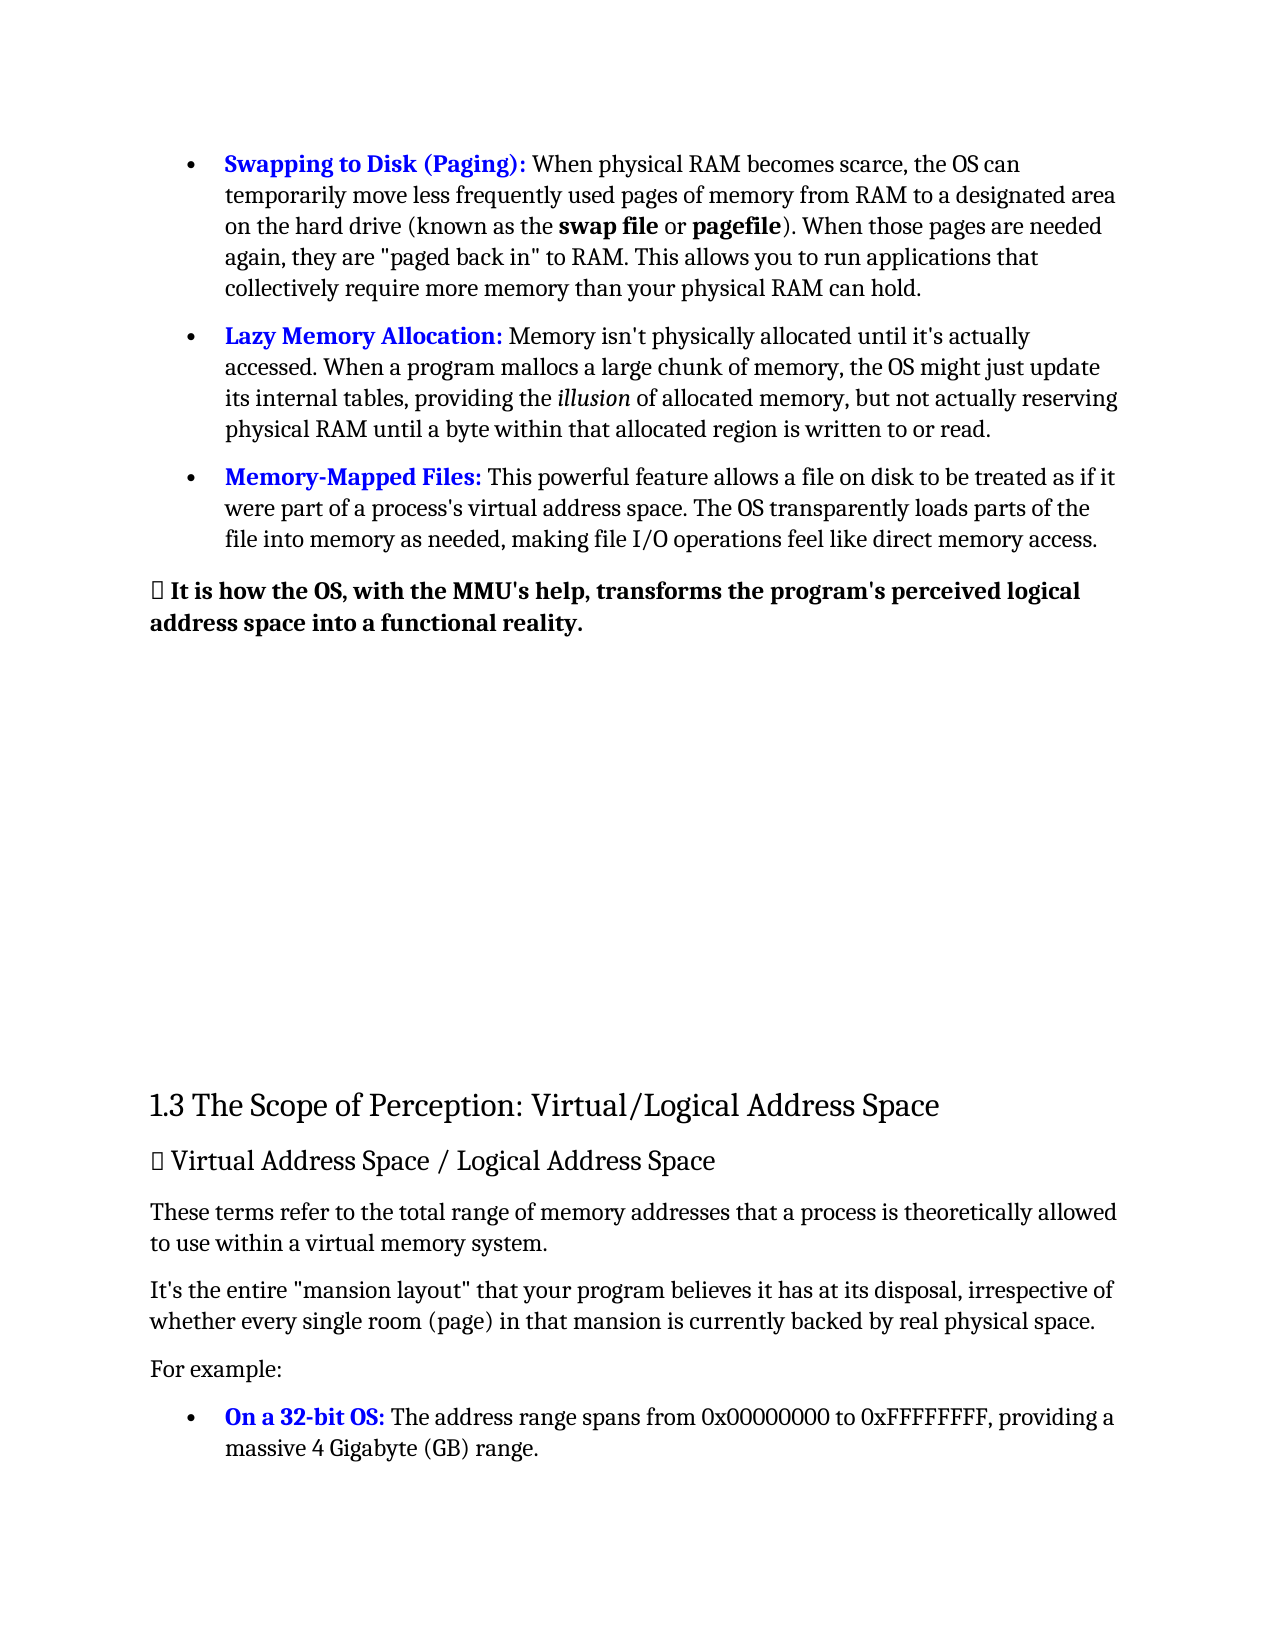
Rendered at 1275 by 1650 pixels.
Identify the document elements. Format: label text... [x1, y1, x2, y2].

text For example: [150, 1355, 1125, 1384]
text These terms refer to the total range of memory addresses that a process is theoretically allowed to use within a virtual memory system. [150, 1197, 1125, 1257]
text 1.3 The Scope of Perception: Virtual/Logical Address Space [150, 1086, 1125, 1124]
text It's the entire "mansion layout" that your program believes it has at its disposal, irrespective of whether every single room (page) in that mansion is currently backed by real physical space. [150, 1276, 1125, 1336]
list Swapping to Disk (Paging): When physical RAM becomes scarce, the OS can temporarily move less frequently used pages of memory from RAM to a designated area on the hard drive (known as the swap file or pagefile). When those pages are needed again, they are "paged back in" to RAM. This allows you to run applications that collectively require more memory than your physical RAM can hold. [187, 150, 1125, 303]
text 📏 Virtual Address Space / Logical Address Space [150, 1144, 1125, 1178]
list Lazy Memory Allocation: Memory isn't physically allocated until it's actually accessed. When a program mallocs a large chunk of memory, the OS might just update its internal tables, providing the illusion of allocated memory, but not actually reserving physical RAM until a byte within that allocated region is written to or read. [187, 322, 1125, 444]
list On a 32-bit OS: The address range spans from 0x00000000 to 0xFFFFFFFF, providing a massive 4 Gigabyte (GB) range. [187, 1403, 1125, 1462]
list Memory-Mapped Files: This powerful feature allows a file on disk to be treated as if it were part of a process's virtual address space. The OS transparently loads parts of the file into memory as needed, making file I/O operations feel like direct memory access. [187, 463, 1125, 553]
text ✅ It is how the OS, with the MMU's help, transforms the program's perceived logical address space into a functional reality. [150, 572, 1125, 638]
